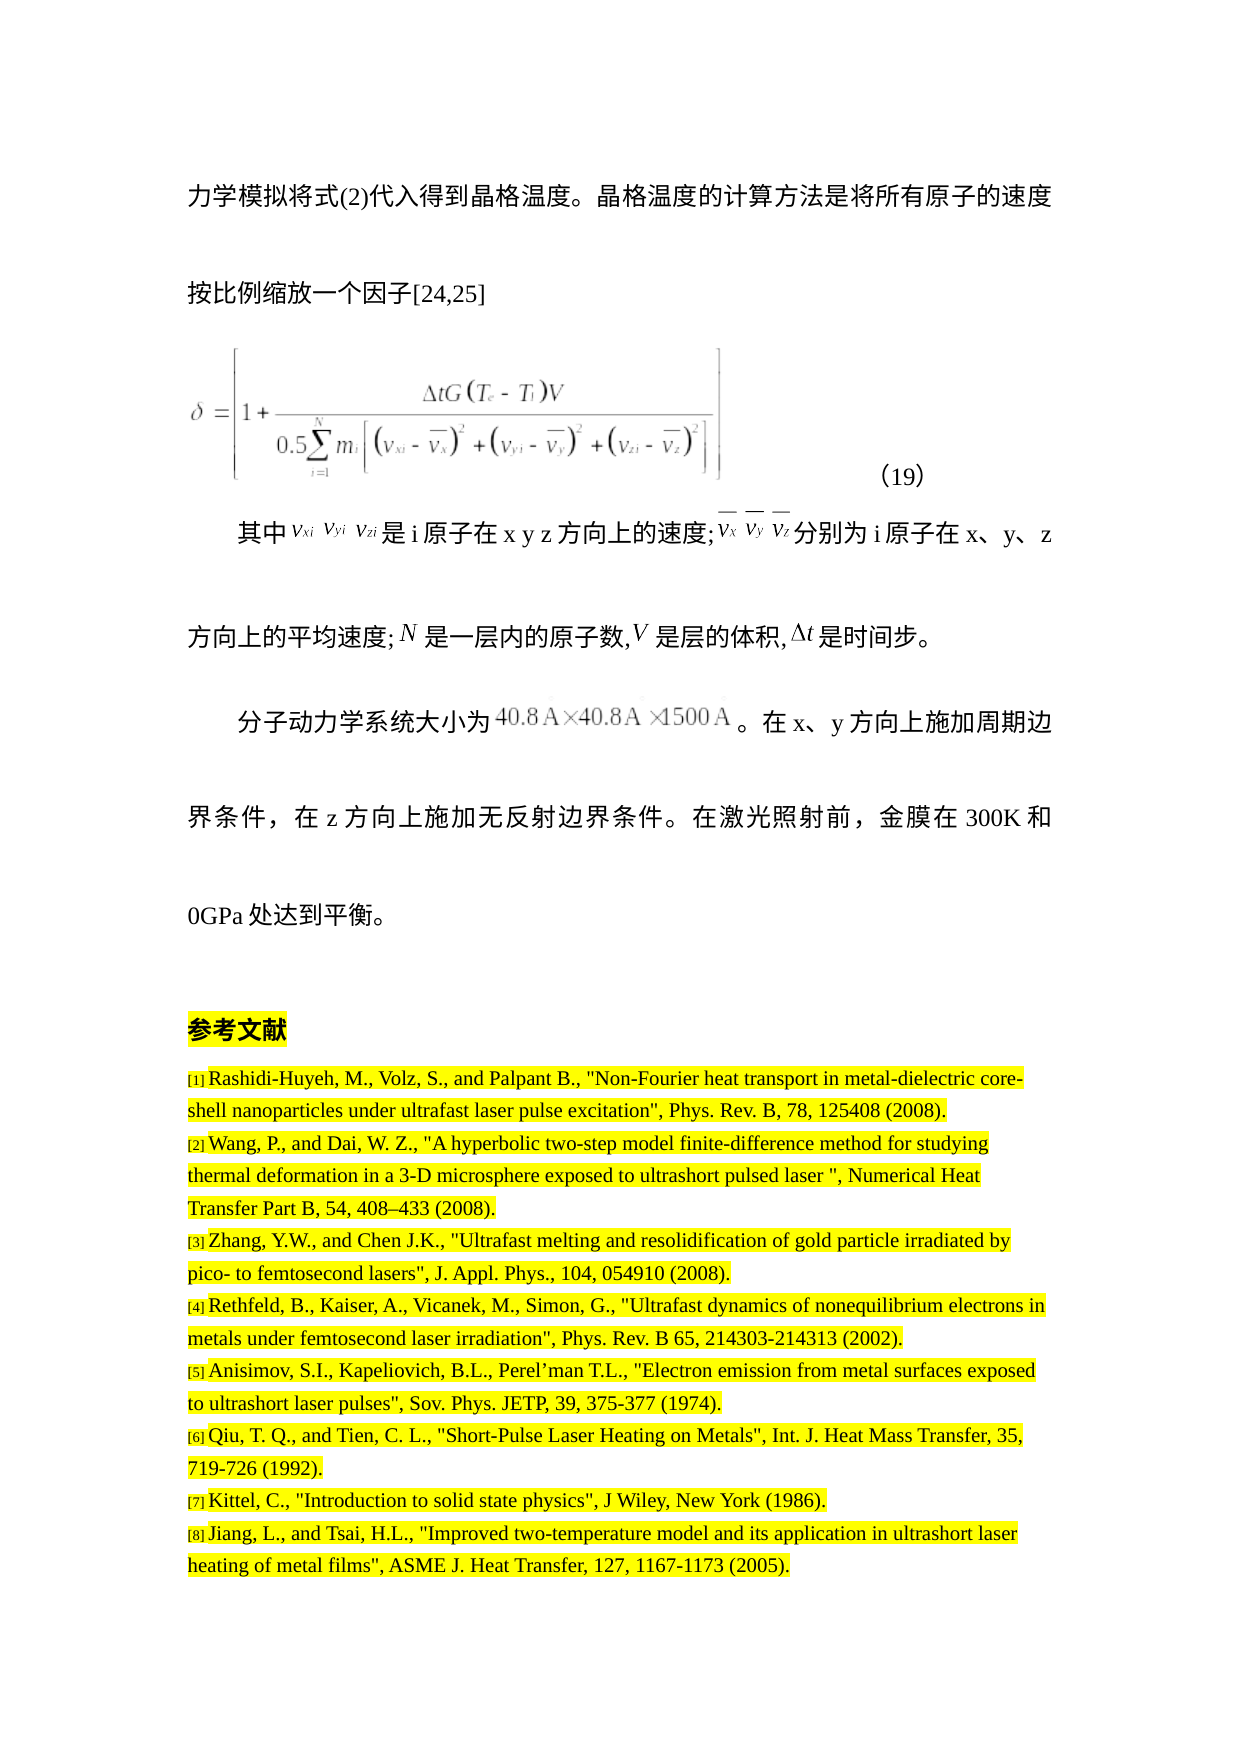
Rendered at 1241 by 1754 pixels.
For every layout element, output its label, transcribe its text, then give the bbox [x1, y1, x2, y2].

text [4] Rethfeld, B., Kaiser, A., Vicanek, M., Simon, G., "Ultrafast dynamics of nonequilibrium electrons in metals under femtosecond laser irradiation", Phys. Rev. B 65, 214303-214313 (2002). [187, 1289, 1053, 1354]
text [6] Qiu, T. Q., and Tien, C. L., "Short-Pulse Laser Heating on Metals", Int. J. Heat Mass Transfer, 35, 719-726 (1992). [187, 1419, 1053, 1484]
text 分子动力学系统大小为。在x、y方向上施加周期边界条件，在z方向上施加无反射边界条件。在激光照射前，金膜在300K和0GPa处达到平衡。 [187, 686, 1053, 946]
text [5] Anisimov, S.I., Kapeliovich, B.L., Perel’man T.L., "Electron emission from metal surfaces exposed to ultrashort laser pulses", Sov. Phys. JETP, 39, 375-377 (1974). [187, 1354, 1053, 1419]
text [187, 162, 1053, 324]
text [7] Kittel, C., "Introduction to solid state physics", J Wiley, New York (1986). [187, 1484, 1053, 1516]
text [2] Wang, P., and Dai, W. Z., "A hyperbolic two-step model finite-difference method for studying thermal deformation in a 3-D microsphere exposed to ultrashort pulsed laser ", Numerical Heat Transfer Part B, 54, 408–433 (2008). [187, 1126, 1053, 1224]
text 参考文献 [187, 996, 1053, 1061]
text 其中是i原子在x y z方向上的速度;分别为i原子在x、y、z方向上的平均速度;是一层内的原子数,是层的体积,是时间步。 [187, 505, 1053, 668]
text [8] Jiang, L., and Tsai, H.L., "Improved two-temperature model and its application in ultrashort laser heating of metal films", ASME J. Heat Transfer, 127, 1167-1173 (2005). [187, 1516, 1053, 1581]
text （19） [187, 343, 1053, 505]
text [1] Rashidi-Huyeh, M., Volz, S., and Palpant B., "Non-Fourier heat transport in metal-dielectric core-shell nanoparticles under ultrafast laser pulse excitation", Phys. Rev. B, 78, 125408 (2008). [187, 1061, 1053, 1126]
text [3] Zhang, Y.W., and Chen J.K., "Ultrafast melting and resolidification of gold particle irradiated by pico- to femtosecond lasers", J. Appl. Phys., 104, 054910 (2008). [187, 1224, 1053, 1289]
